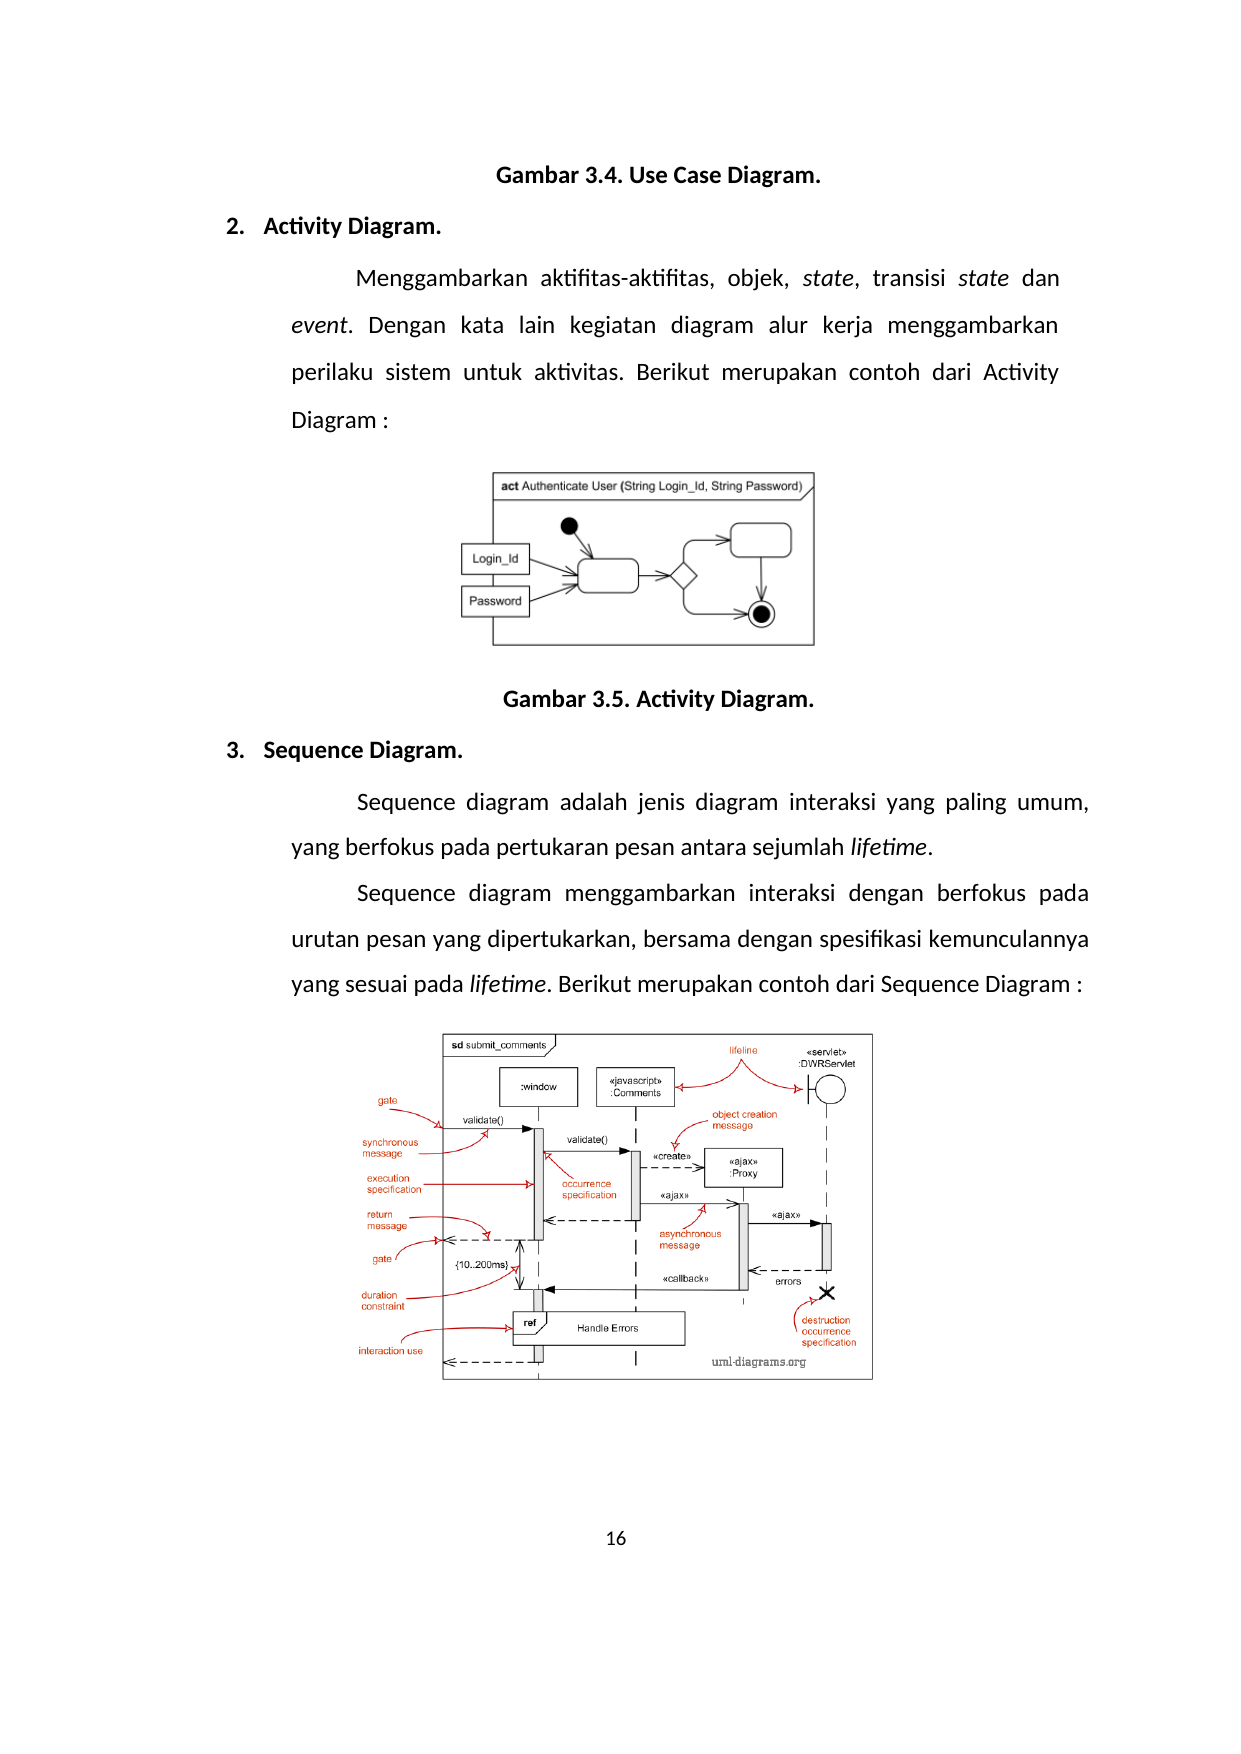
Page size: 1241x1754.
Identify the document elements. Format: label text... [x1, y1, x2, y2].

text Sequence diagram menggambarkan interaksi dengan berfokus pada urutan pesan yang dipertukarkan, bersama dengan spesifikasi kemunculannya yang sesuai pada lifetime. Berikut merupakan contoh dari Sequence Diagram : [291, 877, 1090, 999]
subtitle Sequence Diagram. [226, 734, 1092, 765]
text Menggambarkan aktifitas-aktifitas, objek, state, transisi state dan event. Dengan kata lain kegiatan diagram alur kerja menggambarkan perilaku sistem untuk aktivitas. Berikut merupakan contoh dari Activity Diagram : [291, 262, 1060, 434]
picture [356, 1032, 875, 1382]
subtitle Activity Diagram. [226, 211, 1092, 241]
picture [457, 468, 817, 649]
text Sequence diagram adalah jenis diagram interaksi yang paling umum, yang berfokus pada pertukaran pesan antara sejumlah lifetime. [291, 786, 1090, 862]
subtitle Gambar 3.5. Activity Diagram. [226, 683, 1092, 713]
subtitle Gambar 3.4. Use Case Diagram. [226, 159, 1092, 189]
